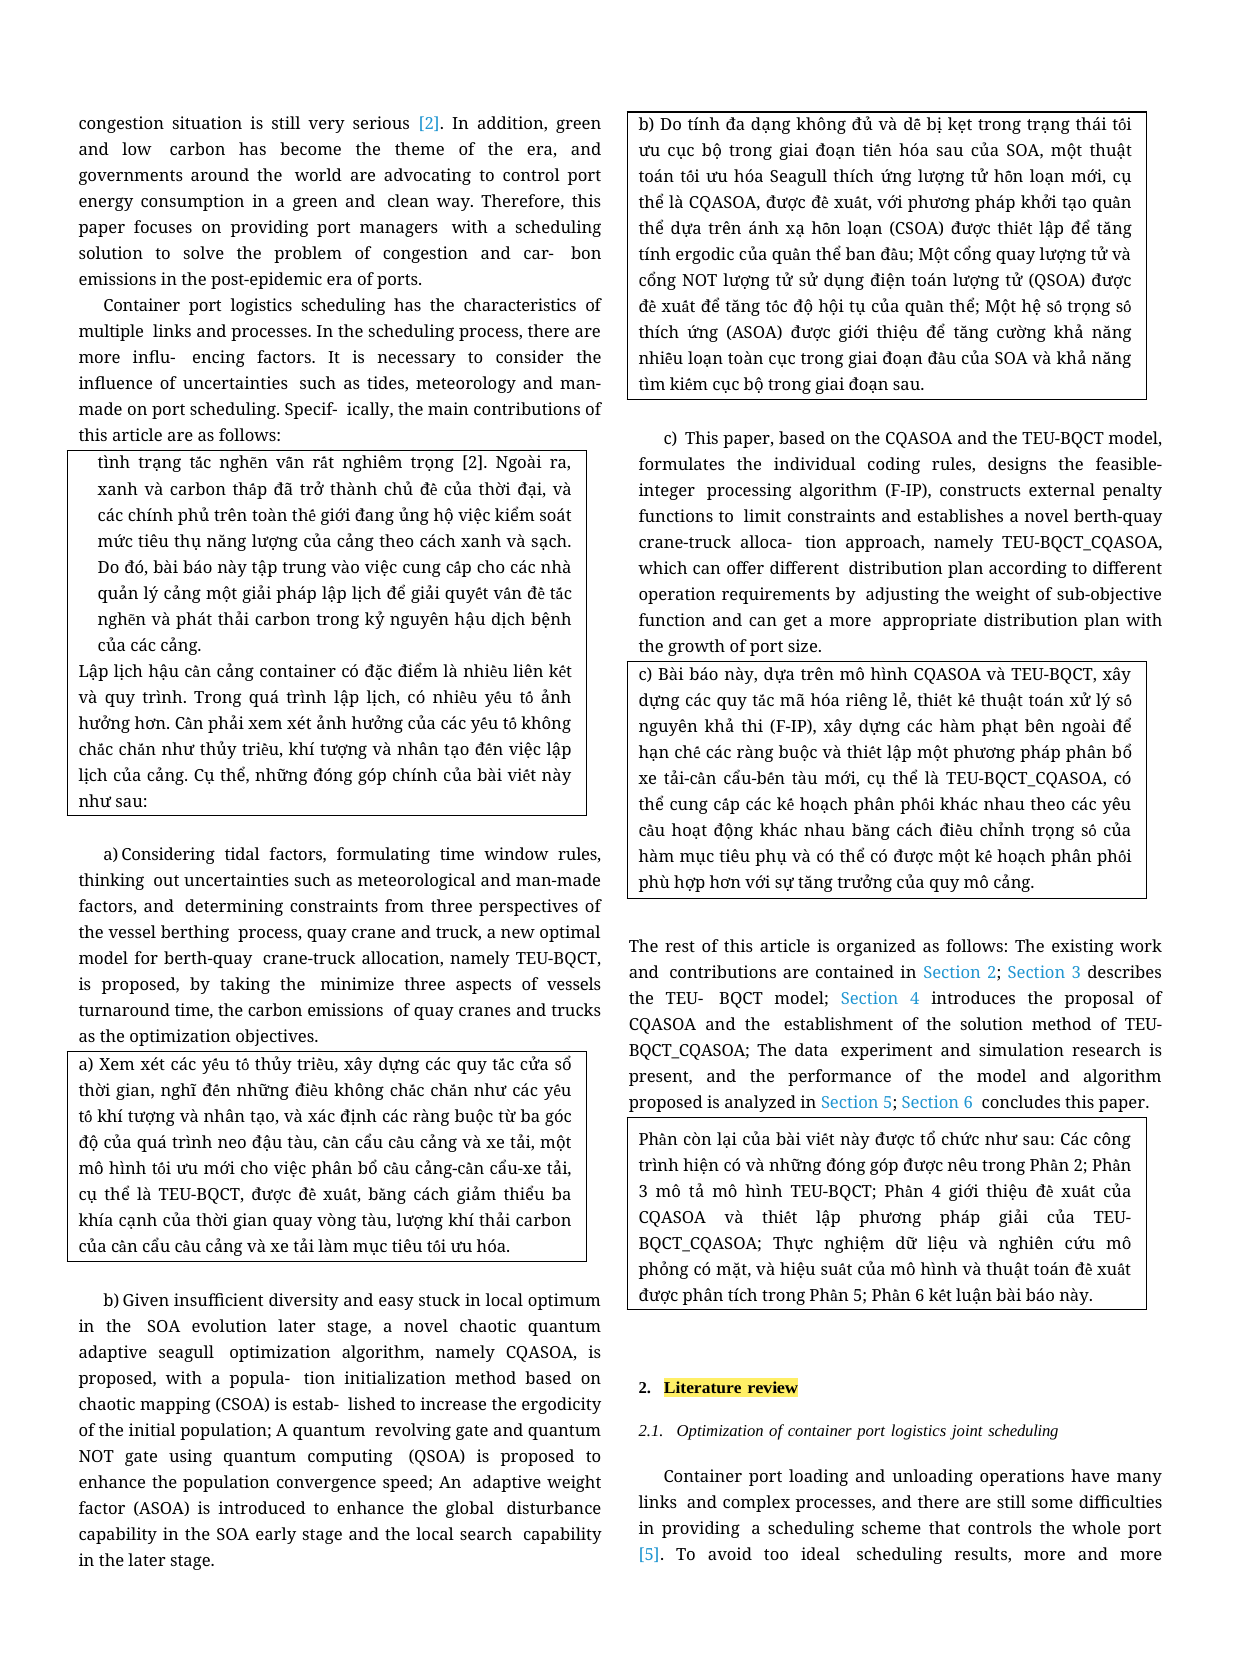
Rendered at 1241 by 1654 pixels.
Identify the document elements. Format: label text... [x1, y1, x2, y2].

table_header tình trạng tắc nghẽn vẫn rất nghiêm trọng [2]. Ngoài ra, xanh và carbon thấp đã trở thành chủ đề của thời đại, và các chính phủ trên toàn thế giới đang ủng hộ việc kiểm soát mức tiêu thụ năng lượng của cảng theo cách xanh và sạch. Do đó, bài báo này tập trung vào việc cung cấp cho các nhà quản lý cảng một giải pháp lập lịch để giải quyết vấn đề tắc nghẽn và phát thải carbon trong kỷ nguyên hậu dịch bệnh của các cảng. Lập lịch hậu cần cảng container có đặc điểm là nhiều liên kết và quy trình. Trong quá trình lập lịch, có nhiều yếu tố ảnh hưởng hơn. Cần phải xem xét ảnh hưởng của các yếu tố không chắc chắn như thủy triều, khí tượng và nhân tạo đến việc lập lịch của cảng. Cụ thể, những đóng góp chính của bài viết này như sau: [68, 451, 586, 815]
table_header b) Do tính đa dạng không đủ và dễ bị kẹt trong trạng thái tối ưu cục bộ trong giai đoạn tiến hóa sau của SOA, một thuật toán tối ưu hóa Seagull thích ứng lượng tử hỗn loạn mới, cụ thể là CQASOA, được đề xuất, với phương pháp khởi tạo quần thể dựa trên ánh xạ hỗn loạn (CSOA) được thiết lập để tăng tính ergodic của quần thể ban đầu; Một cổng quay lượng tử và cổng NOT lượng tử sử dụng điện toán lượng tử (QSOA) được đề xuất để tăng tốc độ hội tụ của quần thể; Một hệ số trọng số thích ứng (ASOA) được giới thiệu để tăng cường khả năng nhiễu loạn toàn cục trong giai đoạn đầu của SOA và khả năng tìm kiếm cục bộ trong giai đoạn sau. [628, 113, 1146, 399]
text congestion situation is still very serious [2]. In addition, green and low carbon has become the theme of the era, and governments around the world are advocating to control port energy consumption in a green and clean way. Therefore, this paper focuses on providing port managers with a scheduling solution to solve the problem of congestion and car- bon emissions in the post-epidemic era of ports. [78, 111, 601, 290]
list Considering tidal factors, formulating time window rules, thinking out uncertainties such as meteorological and man-made factors, and determining constraints from three perspectives of the vessel berthing process, quay crane and truck, a new optimal model for berth-quay crane-truck allocation, namely TEU-BQCT, is proposed, by taking the minimize three aspects of vessels turnaround time, the carbon emissions of quay cranes and trucks as the optimization objectives. [78, 843, 601, 1048]
table_header c) Bài báo này, dựa trên mô hình CQASOA và TEU-BQCT, xây dựng các quy tắc mã hóa riêng lẻ, thiết kế thuật toán xử lý số nguyên khả thi (F-IP), xây dựng các hàm phạt bên ngoài để hạn chế các ràng buộc và thiết lập một phương pháp phân bổ xe tải-cần cẩu-bến tàu mới, cụ thể là TEU-BQCT_CQASOA, có thể cung cấp các kế hoạch phân phối khác nhau theo các yêu cầu hoạt động khác nhau bằng cách điều chỉnh trọng số của hàm mục tiêu phụ và có thể có được một kế hoạch phân phối phù hợp hơn với sự tăng trưởng của quy mô cảng. [628, 662, 1146, 897]
list Given insufficient diversity and easy stuck in local optimum in the SOA evolution later stage, a novel chaotic quantum adaptive seagull optimization algorithm, namely CQASOA, is proposed, with a popula- tion initialization method based on chaotic mapping (CSOA) is estab- lished to increase the ergodicity of the initial population; A quantum revolving gate and quantum NOT gate using quantum computing (QSOA) is proposed to enhance the population convergence speed; An adaptive weight factor (ASOA) is introduced to enhance the global disturbance capability in the SOA early stage and the local search capability in the later stage. [78, 1288, 601, 1571]
list This paper, based on the CQASOA and the TEU-BQCT model, formulates the individual coding rules, designs the feasible-integer processing algorithm (F-IP), constructs external penalty functions to limit constraints and establishes a novel berth-quay crane-truck alloca- tion approach, namely TEU-BQCT_CQASOA, which can offer different distribution plan according to different operation requirements by adjusting the weight of sub-objective function and can get a more appropriate distribution plan with the growth of port size. [638, 427, 1162, 658]
text The rest of this article is organized as follows: The existing work and contributions are contained in Section 2; Section 3 describes the TEU- BQCT model; Section 4 introduces the proposal of CQASOA and the establishment of the solution method of TEU-BQCT_CQASOA; The data experiment and simulation research is present, and the performance of the model and algorithm proposed is analyzed in Section 5; Section 6 concludes this paper. [628, 934, 1162, 1113]
subtitle Literature review [638, 1377, 1166, 1397]
text Container port logistics scheduling has the characteristics of multiple links and processes. In the scheduling process, there are more influ- encing factors. It is necessary to consider the influence of uncertainties such as tides, meteorology and man-made on port scheduling. Specif- ically, the main contributions of this article are as follows: [78, 294, 601, 447]
table_header a) Xem xét các yếu tố thủy triều, xây dựng các quy tắc cửa sổ thời gian, nghĩ đến những điều không chắc chắn như các yếu tố khí tượng và nhân tạo, và xác định các ràng buộc từ ba góc độ của quá trình neo đậu tàu, cần cẩu cầu cảng và xe tải, một mô hình tối ưu mới cho việc phân bổ cầu cảng-cần cẩu-xe tải, cụ thể là TEU-BQCT, được đề xuất, bằng cách giảm thiểu ba khía cạnh của thời gian quay vòng tàu, lượng khí thải carbon của cần cẩu cầu cảng và xe tải làm mục tiêu tối ưu hóa. [68, 1052, 586, 1261]
table_header Phần còn lại của bài viết này được tổ chức như sau: Các công trình hiện có và những đóng góp được nêu trong Phần 2; Phần 3 mô tả mô hình TEU-BQCT; Phần 4 giới thiệu đề xuất của CQASOA và thiết lập phương pháp giải của TEU-BQCT_CQASOA; Thực nghiệm dữ liệu và nghiên cứu mô phỏng có mặt, và hiệu suất của mô hình và thuật toán đề xuất được phân tích trong Phần 5; Phần 6 kết luận bài báo này. [628, 1118, 1146, 1309]
list Optimization of container port logistics joint scheduling [638, 1421, 1166, 1440]
